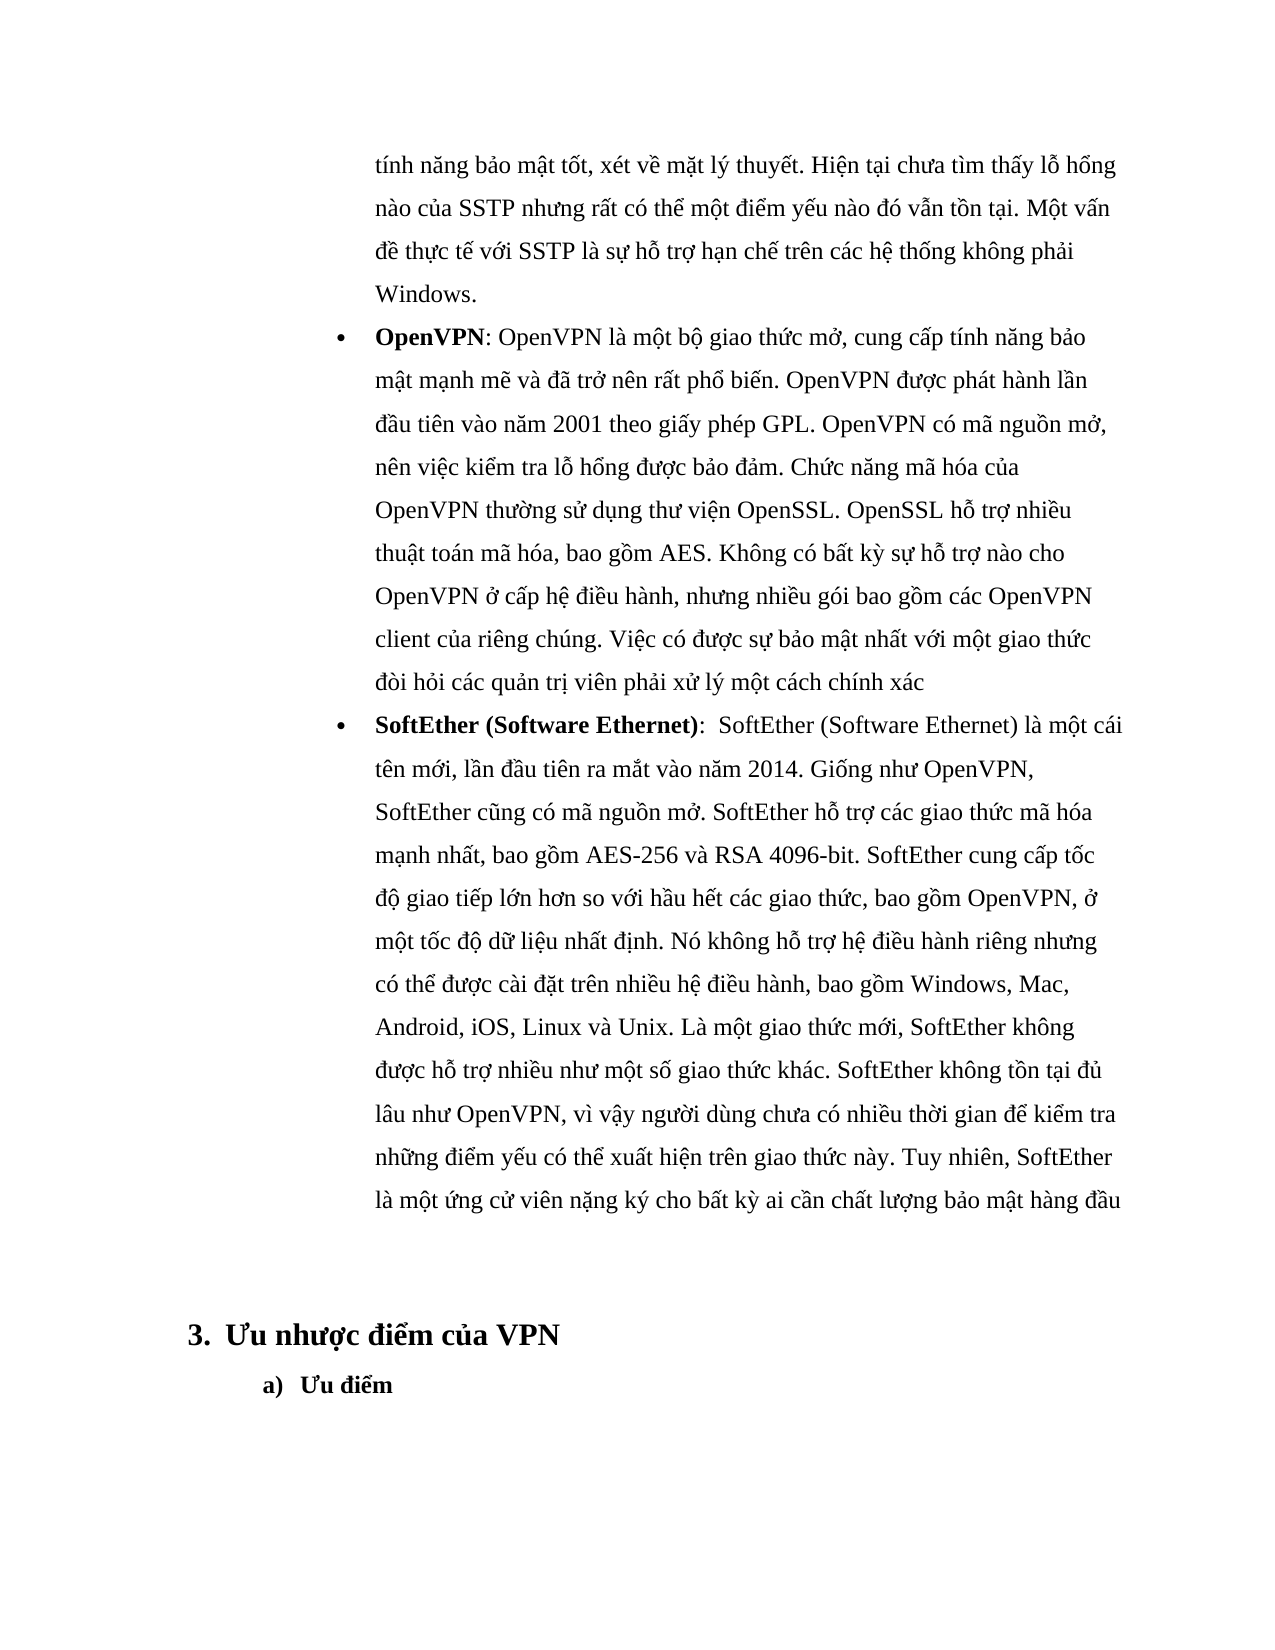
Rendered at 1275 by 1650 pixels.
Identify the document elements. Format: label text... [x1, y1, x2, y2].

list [337, 150, 1125, 308]
list Ưu điểm [262, 1371, 1125, 1399]
list SoftEther (Software Ethernet): SoftEther (Software Ethernet) là một cái tên mới, lần đầu tiên ra mắt vào năm 2014. Giống như OpenVPN, SoftEther cũng có mã nguồn mở. SoftEther hỗ trợ các giao thức mã hóa mạnh nhất, bao gồm AES-256 và RSA 4096-bit. SoftEther cung cấp tốc độ giao tiếp lớn hơn so với hầu hết các giao thức, bao gồm OpenVPN, ở một tốc độ dữ liệu nhất định. Nó không hỗ trợ hệ điều hành riêng nhưng có thể được cài đặt trên nhiều hệ điều hành, bao gồm Windows, Mac, Android, iOS, Linux và Unix. Là một giao thức mới, SoftEther không được hỗ trợ nhiều như một số giao thức khác. SoftEther không tồn tại đủ lâu như OpenVPN, vì vậy người dùng chưa có nhiều thời gian để kiểm tra những điểm yếu có thể xuất hiện trên giao thức này. Tuy nhiên, SoftEther là một ứng cử viên nặng ký cho bất kỳ ai cần chất lượng bảo mật hàng đầu [337, 711, 1125, 1214]
list Ưu nhược điểm của VPN [187, 1317, 1125, 1353]
list OpenVPN: OpenVPN là một bộ giao thức mở, cung cấp tính năng bảo mật mạnh mẽ và đã trở nên rất phổ biến. OpenVPN được phát hành lần đầu tiên vào năm 2001 theo giấy phép GPL. OpenVPN có mã nguồn mở, nên việc kiểm tra lỗ hổng được bảo đảm. Chức năng mã hóa của OpenVPN thường sử dụng thư viện OpenSSL. OpenSSL hỗ trợ nhiều thuật toán mã hóa, bao gồm AES. Không có bất kỳ sự hỗ trợ nào cho OpenVPN ở cấp hệ điều hành, nhưng nhiều gói bao gồm các OpenVPN client của riêng chúng. Việc có được sự bảo mật nhất với một giao thức đòi hỏi các quản trị viên phải xử lý một cách chính xác [337, 322, 1125, 696]
